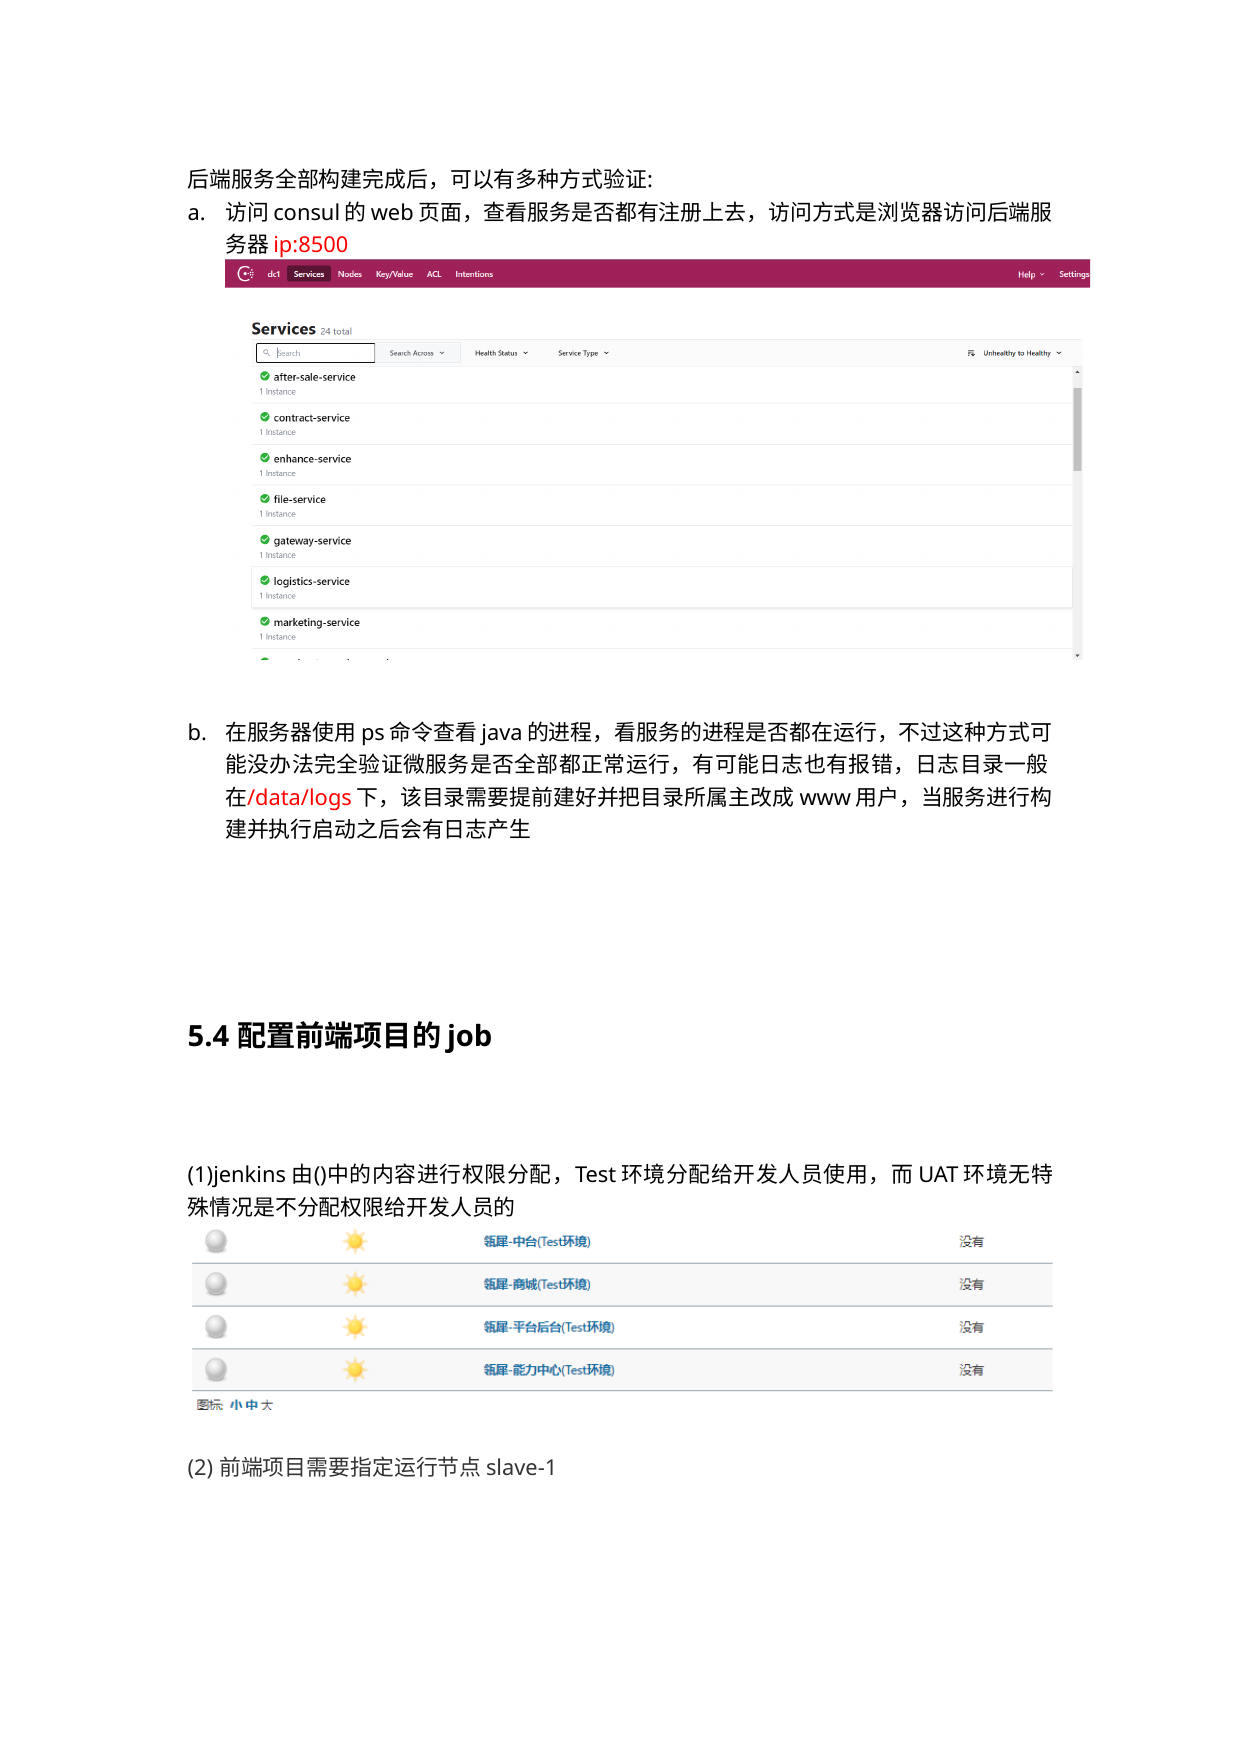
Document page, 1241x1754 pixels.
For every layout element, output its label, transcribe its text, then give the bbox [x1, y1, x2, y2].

subtitle 5.4 配置前端项目的job [187, 1002, 1053, 1067]
text 后端服务全部构建完成后，可以有多种方式验证: [187, 162, 1053, 194]
picture [187, 1222, 1053, 1410]
text (1)jenkins由()中的内容进行权限分配，Test环境分配给开发人员使用，而UAT环境无特殊情况是不分配权限给开发人员的 [187, 1157, 1053, 1222]
list 访问consul的web页面，查看服务是否都有注册上去，访问方式是浏览器访问后端服务器ip:8500 [187, 194, 1053, 259]
list 在服务器使用ps命令查看java的进程，看服务的进程是否都在运行，不过这种方式可能没办法完全验证微服务是否全部都正常运行，有可能日志也有报错，日志目录一般在/data/logs下，该目录需要提前建好并把目录所属主改成www用户，当服务进行构建并执行启动之后会有日志产生 [187, 714, 1053, 844]
picture [225, 259, 1091, 660]
text (2) 前端项目需要指定运行节点slave-1 [187, 1449, 1053, 1482]
